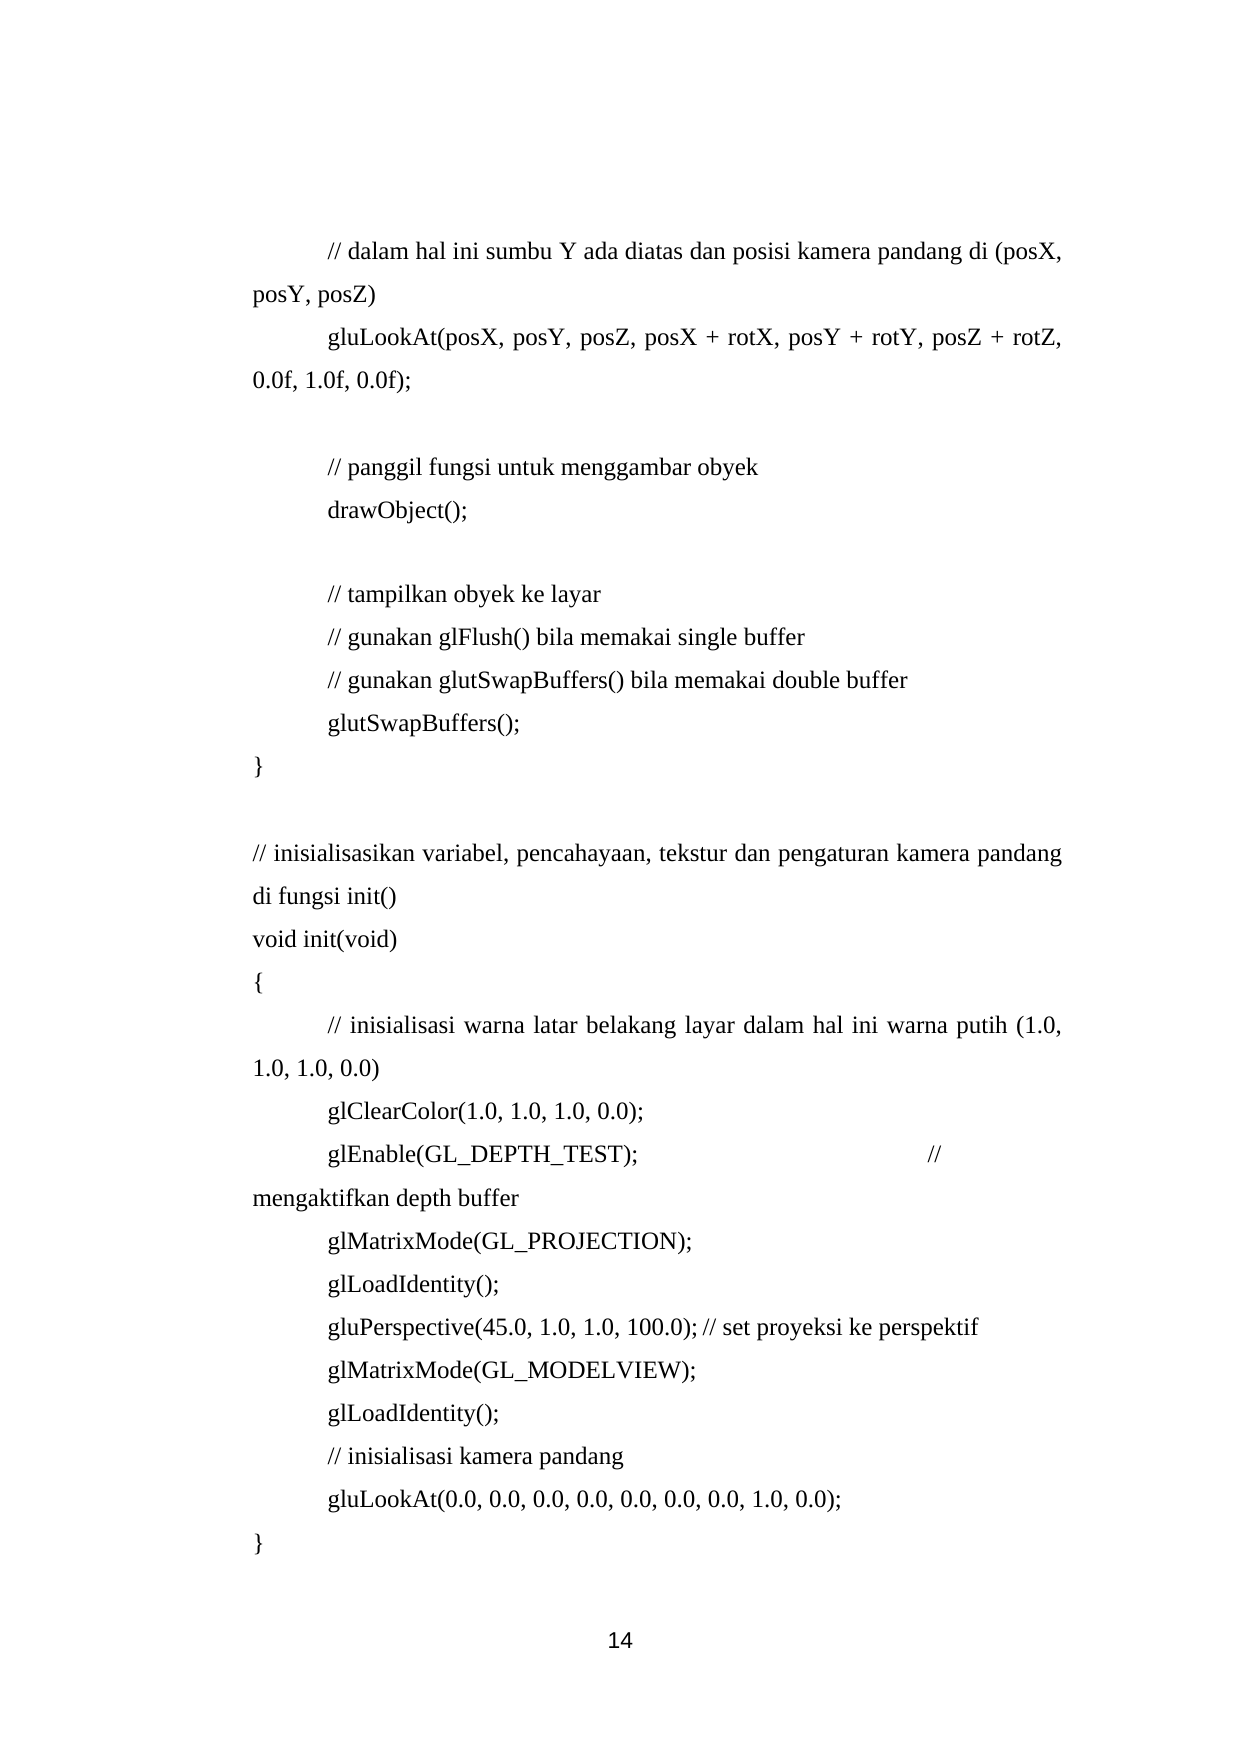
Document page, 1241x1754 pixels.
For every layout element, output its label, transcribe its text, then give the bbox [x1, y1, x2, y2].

list glClearColor(1.0, 1.0, 1.0, 0.0); [252, 1096, 1063, 1125]
list glutSwapBuffers(); [252, 708, 1063, 737]
list glMatrixMode(GL_PROJECTION); [252, 1226, 1063, 1254]
list // tampilkan obyek ke layar [252, 579, 1063, 608]
list // gunakan glFlush() bila memakai single buffer [252, 622, 1063, 651]
list // inisialisasi kamera pandang [252, 1441, 1063, 1470]
list glLoadIdentity(); [252, 1398, 1063, 1427]
list gluLookAt(0.0, 0.0, 0.0, 0.0, 0.0, 0.0, 0.0, 1.0, 0.0); [252, 1484, 1063, 1513]
list { [252, 967, 1063, 996]
list // gunakan glutSwapBuffers() bila memakai double buffer [252, 665, 1063, 694]
list // panggil fungsi untuk menggambar obyek [252, 452, 1063, 481]
list glEnable(GL_DEPTH_TEST); // mengaktifkan depth buffer [252, 1139, 1063, 1211]
list gluPerspective(45.0, 1.0, 1.0, 100.0); // set proyeksi ke perspektif [252, 1312, 1063, 1341]
list gluLookAt(posX, posY, posZ, posX + rotX, posY + rotY, posZ + rotZ, 0.0f, 1.0f, 0.0f); [252, 322, 1063, 394]
list glMatrixMode(GL_MODELVIEW); [252, 1355, 1063, 1384]
list } [252, 751, 1063, 780]
list // inisialisasikan variabel, pencahayaan, tekstur dan pengaturan kamera pandang di fungsi init() [252, 838, 1063, 909]
list void init(void) [252, 924, 1063, 953]
list } [252, 1528, 1063, 1556]
list glLoadIdentity(); [252, 1269, 1063, 1298]
list // inisialisasi warna latar belakang layar dalam hal ini warna putih (1.0, 1.0, 1.0, 0.0) [252, 1010, 1063, 1082]
list // dalam hal ini sumbu Y ada diatas dan posisi kamera pandang di (posX, posY, posZ) [252, 236, 1063, 308]
list drawObject(); [252, 495, 1063, 524]
